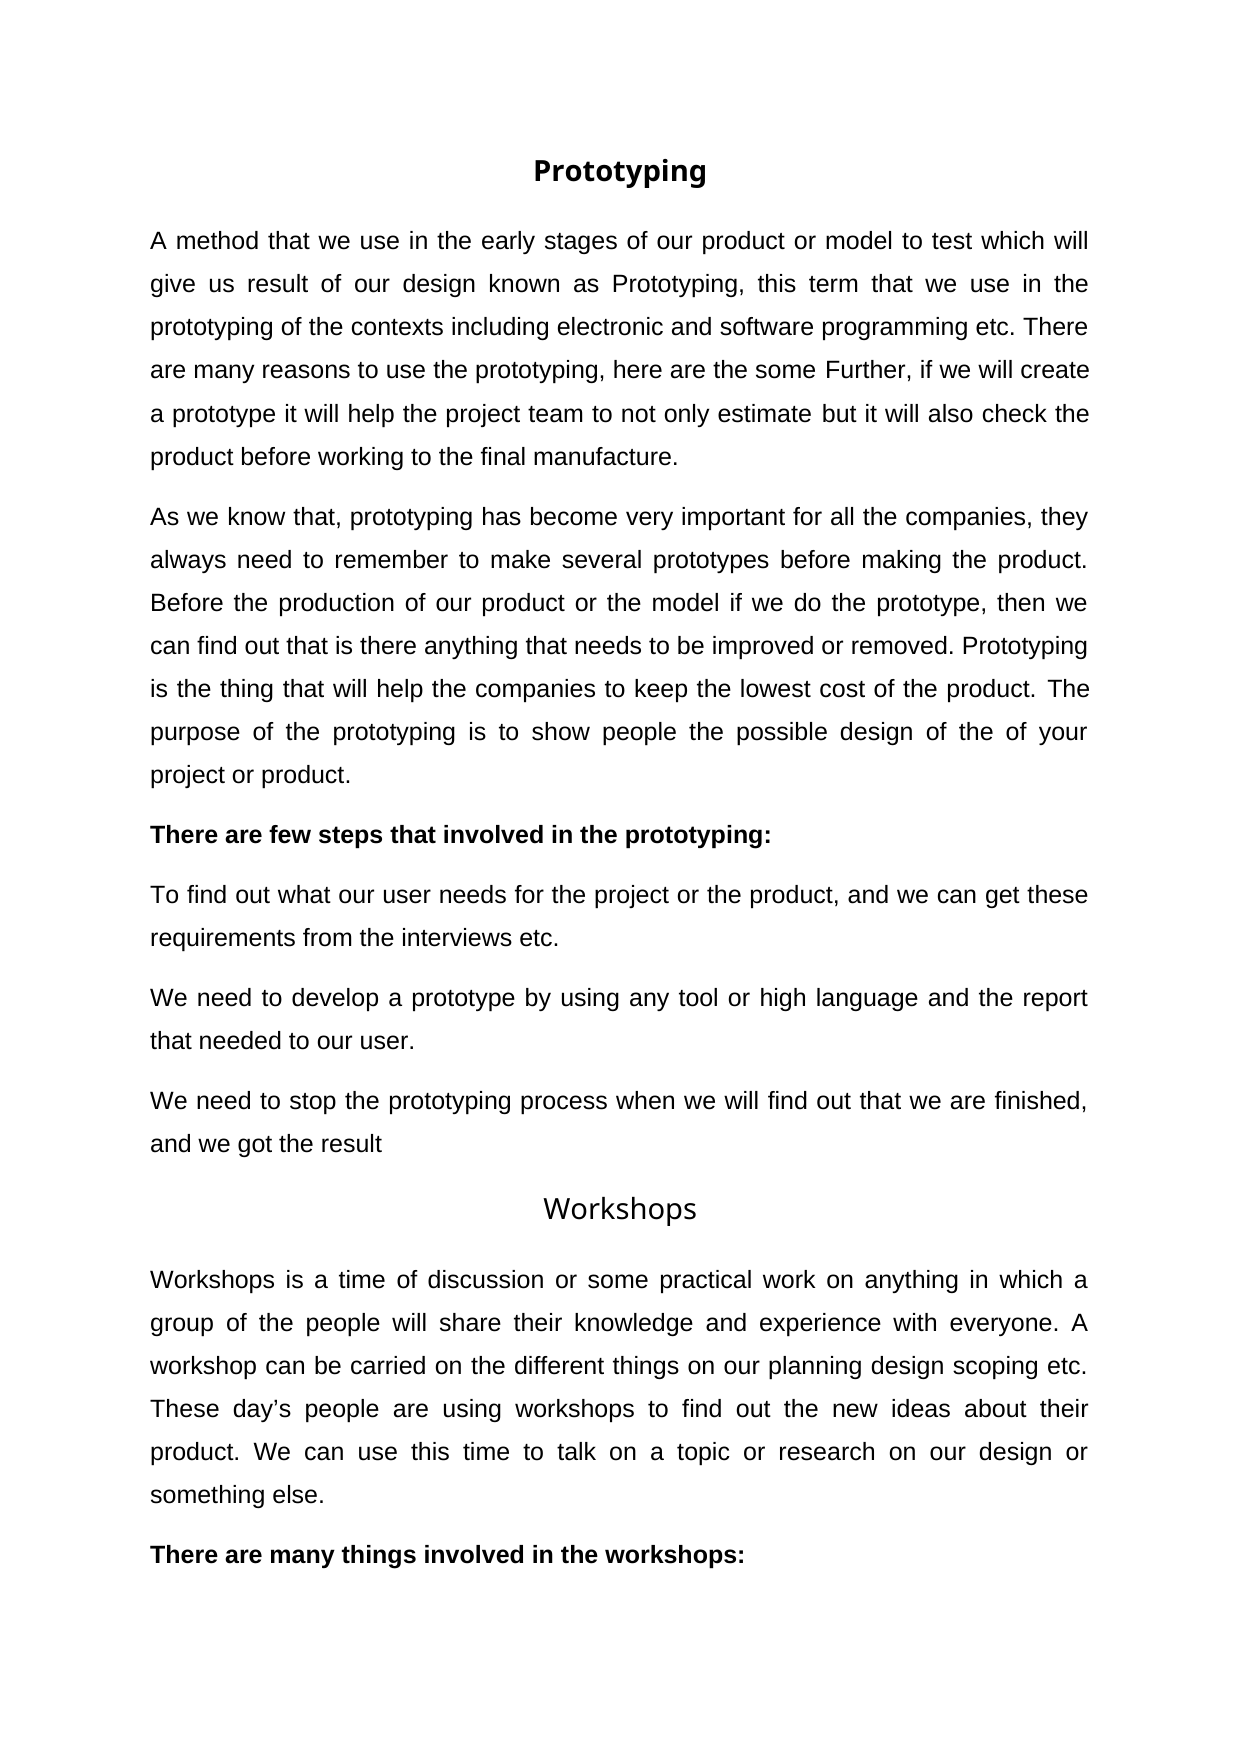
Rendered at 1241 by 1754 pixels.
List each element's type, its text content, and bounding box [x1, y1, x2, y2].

text A method that we use in the early stages of our product or model to test which will give us result of our design known as Prototyping, this term that we use in the prototyping of the contexts including electronic and software programming etc. There are many reasons to use the prototyping, here are the some Further, if we will create a prototype it will help the project team to not only estimate but it will also check the product before working to the final manufacture. [150, 226, 1090, 471]
text There are many things involved in the workshops: [150, 1540, 1090, 1569]
text To find out what our user needs for the project or the product, and we can get these requirements from the interviews etc. [150, 880, 1090, 952]
text There are few steps that involved in the prototyping: [150, 820, 1090, 849]
text Prototyping [150, 150, 1090, 190]
text We need to stop the prototyping process when we will find out that we are finished, and we got the result [150, 1086, 1090, 1158]
text As we know that, prototyping has become very important for all the companies, they always need to remember to make several prototypes before making the product. Before the production of our product or the model if we do the prototype, then we can find out that is there anything that needs to be improved or removed. Prototyping is the thing that will help the companies to keep the lowest cost of the product. The purpose of the prototyping is to show people the possible design of the of your project or product. [150, 502, 1090, 789]
text Workshops [150, 1189, 1090, 1228]
text We need to develop a prototype by using any tool or high language and the report that needed to our user. [150, 983, 1090, 1055]
text Workshops is a time of discussion or some practical work on anything in which a group of the people will share their knowledge and experience with everyone. A workshop can be carried on the different things on our planning design scoping etc. These day’s people are using workshops to find out the new ideas about their product. We can use this time to talk on a topic or research on our design or something else. [150, 1265, 1090, 1509]
